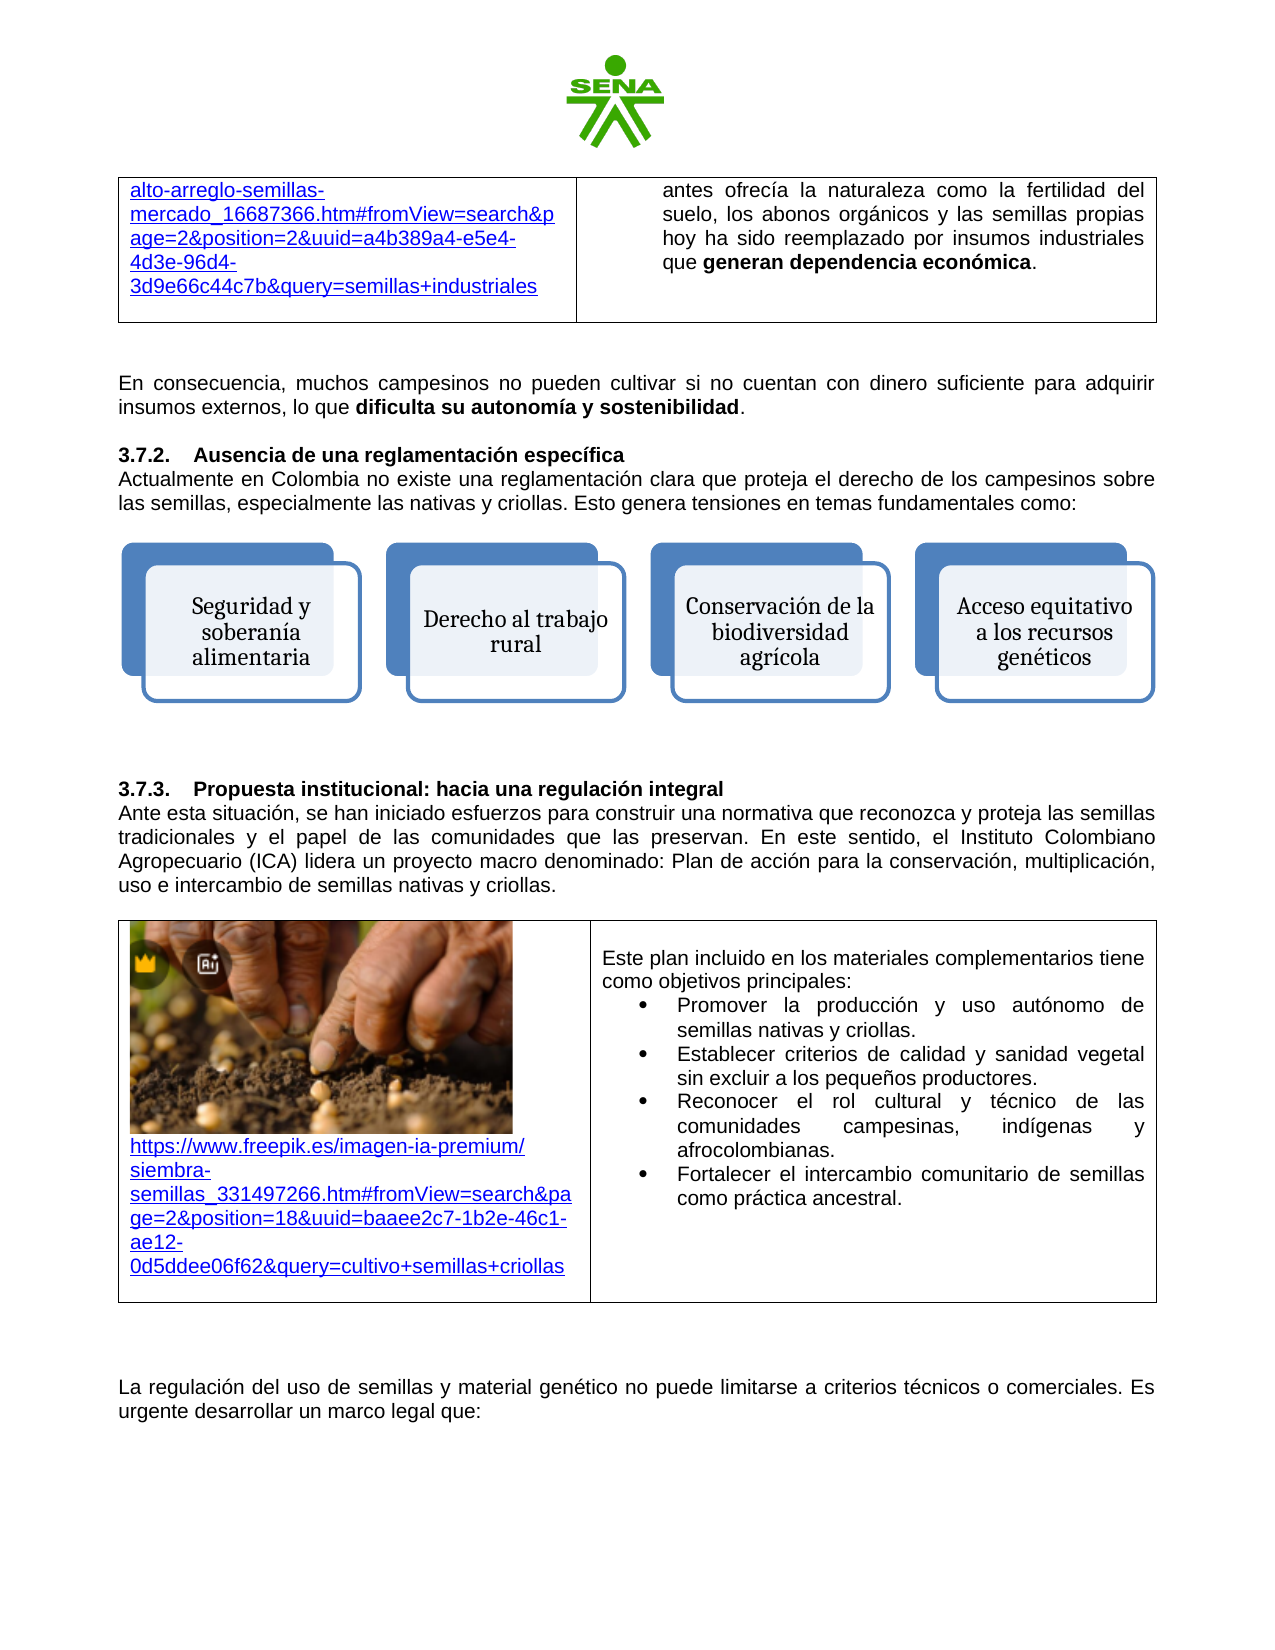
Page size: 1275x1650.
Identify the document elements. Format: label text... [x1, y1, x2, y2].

picture [566, 55, 664, 148]
table_header Este plan incluido en los materiales complementarios tiene como objetivos principales: Promover la producción y uso autónomo de semillas nativas y criollas. Establecer criterios de calidad y sanidad vegetal sin excluir a los pequeños productores. Reconocer el rol cultural y técnico de las comunidades campesinas, indígenas y afrocolombianas. Fortalecer el intercambio comunitario de semillas como práctica ancestral. [591, 921, 1156, 1302]
text Actualmente en Colombia no existe una reglamentación clara que proteja el derecho de los campesinos sobre las semillas, especialmente las nativas y criollas. Esto genera tensiones en temas fundamentales como: [118, 467, 1157, 515]
picture [129, 921, 513, 1134]
list Ausencia de una reglamentación específica [118, 443, 1157, 467]
text En consecuencia, muchos campesinos no pueden cultivar si no cuentan con dinero suficiente para adquirir insumos externos, lo que dificulta su autonomía y sostenibilidad. [118, 371, 1157, 419]
text Ante esta situación, se han iniciado esfuerzos para construir una normativa que reconozca y proteja las semillas tradicionales y el papel de las comunidades que las preservan. En este sentido, el Instituto Colombiano Agropecuario (ICA) lidera un proyecto macro denominado: Plan de acción para la conservación, multiplicación, uso e intercambio de semillas nativas y criollas. [118, 801, 1157, 896]
list Propuesta institucional: hacia una regulación integral [118, 777, 1157, 801]
table_header https://www.freepik.es/imagen-ia-premium/siembra-semillas_331497266.htm#fromView=search&page=2&position=18&uuid=baaee2c7-1b2e-46c1-ae12-0d5ddee06f62&query=cultivo+semillas+criollas [119, 921, 590, 1302]
text La regulación del uso de semillas y material genético no puede limitarse a criterios técnicos o comerciales. Es urgente desarrollar un marco legal que: [118, 1374, 1157, 1422]
